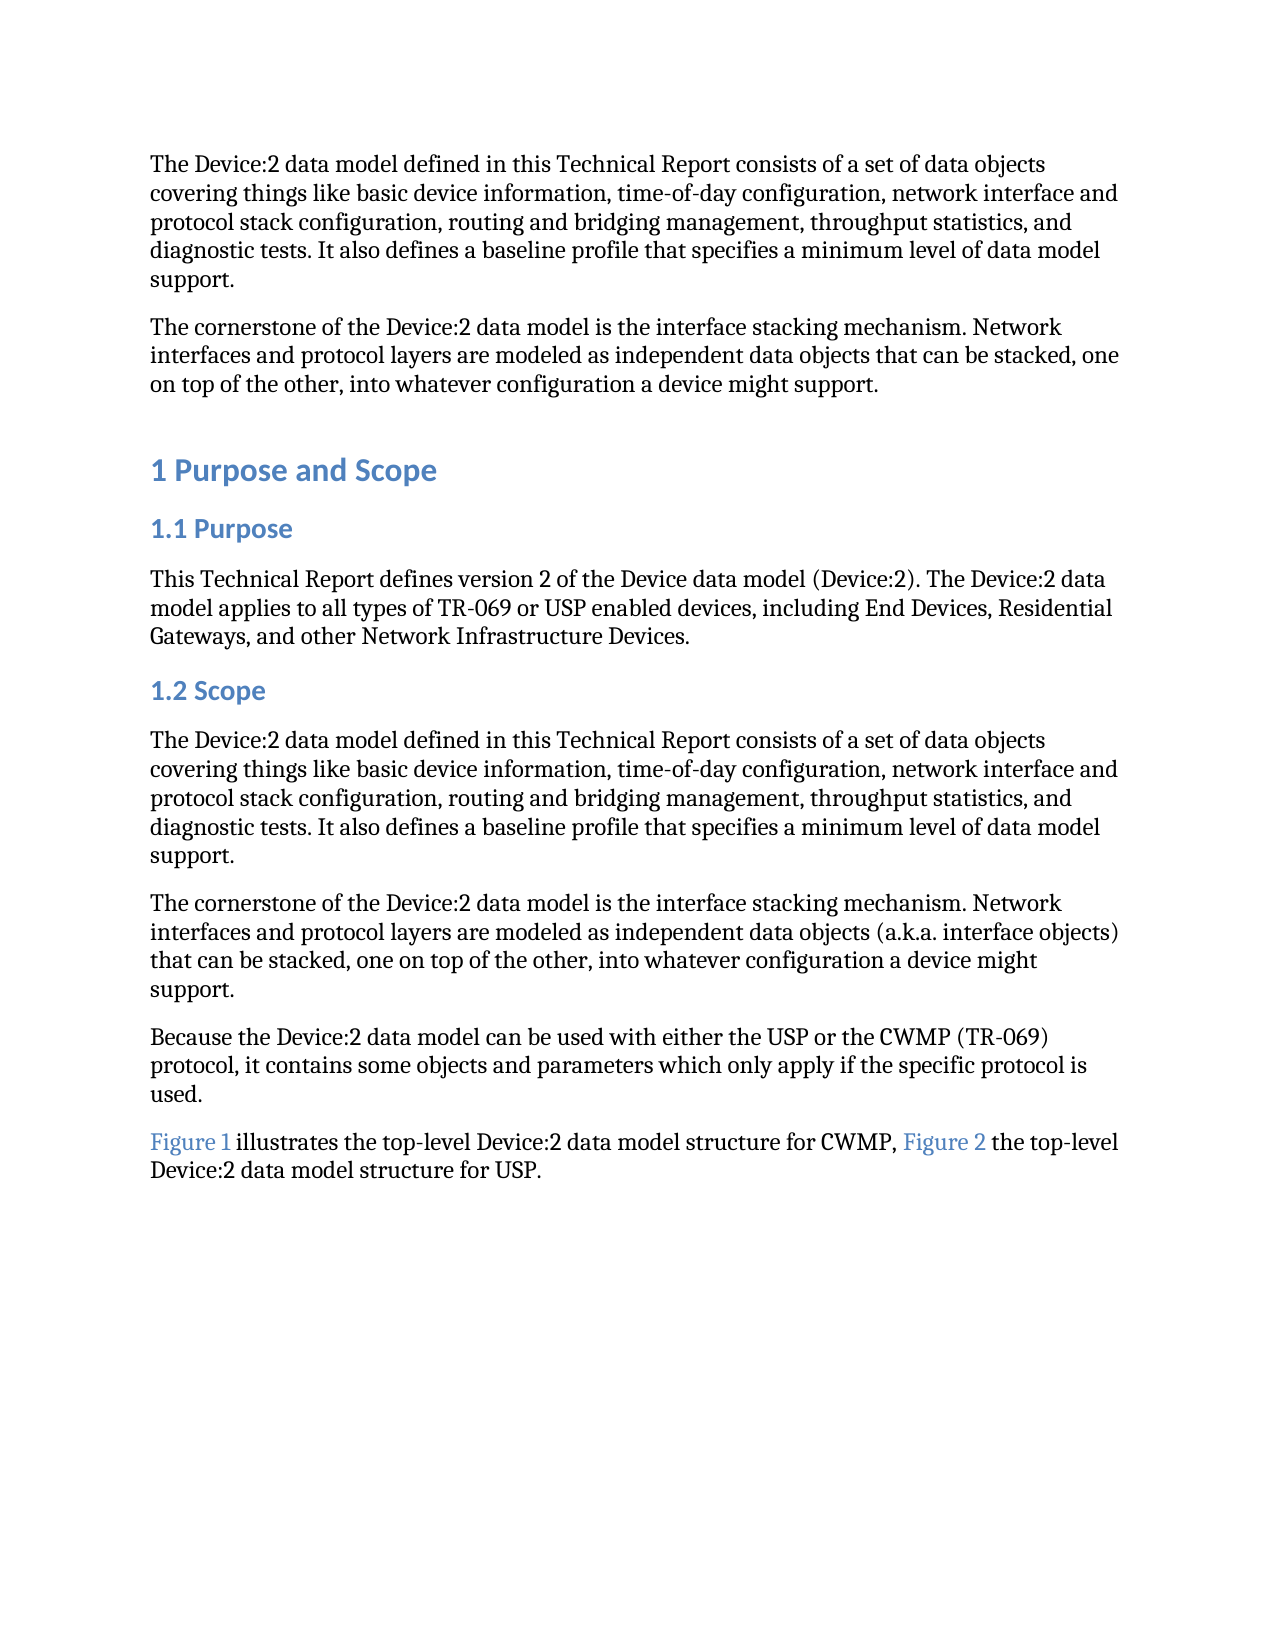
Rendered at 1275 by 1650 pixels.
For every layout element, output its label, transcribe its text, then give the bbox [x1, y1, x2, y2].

text The Device:2 data model defined in this Technical Report consists of a set of data objects covering things like basic device information, time-of-day configuration, network interface and protocol stack configuration, routing and bridging management, throughput statistics, and diagnostic tests. It also defines a baseline profile that specifies a minimum level of data model support. [150, 150, 1125, 294]
subtitle 1.1 Purpose [150, 510, 1125, 546]
text This Technical Report defines version 2 of the Device data model (Device:2). The Device:2 data model applies to all types of TR-069 or USP enabled devices, including End Devices, Residential Gateways, and other Network Infrastructure Devices. [150, 565, 1125, 651]
text The Device:2 data model defined in this Technical Report consists of a set of data objects covering things like basic device information, time-of-day configuration, network interface and protocol stack configuration, routing and bridging management, throughput statistics, and diagnostic tests. It also defines a baseline profile that specifies a minimum level of data model support. [150, 726, 1125, 870]
text Because the Device:2 data model can be used with either the USP or the CWMP (TR-069) protocol, it contains some objects and parameters which only apply if the specific protocol is used. [150, 1022, 1125, 1109]
text The cornerstone of the Device:2 data model is the interface stacking mechanism. Network interfaces and protocol layers are modeled as independent data objects (a.k.a. interface objects) that can be stacked, one on top of the other, into whatever configuration a device might support. [150, 889, 1125, 1004]
subtitle 1 Purpose and Scope [150, 449, 1125, 489]
subtitle 1.2 Scope [150, 672, 1125, 707]
text The cornerstone of the Device:2 data model is the interface stacking mechanism. Network interfaces and protocol layers are modeled as independent data objects that can be stacked, one on top of the other, into whatever configuration a device might support. [150, 312, 1125, 399]
text Figure 1 illustrates the top-level Device:2 data model structure for CWMP, Figure 2 the top-level Device:2 data model structure for USP. [150, 1127, 1125, 1185]
